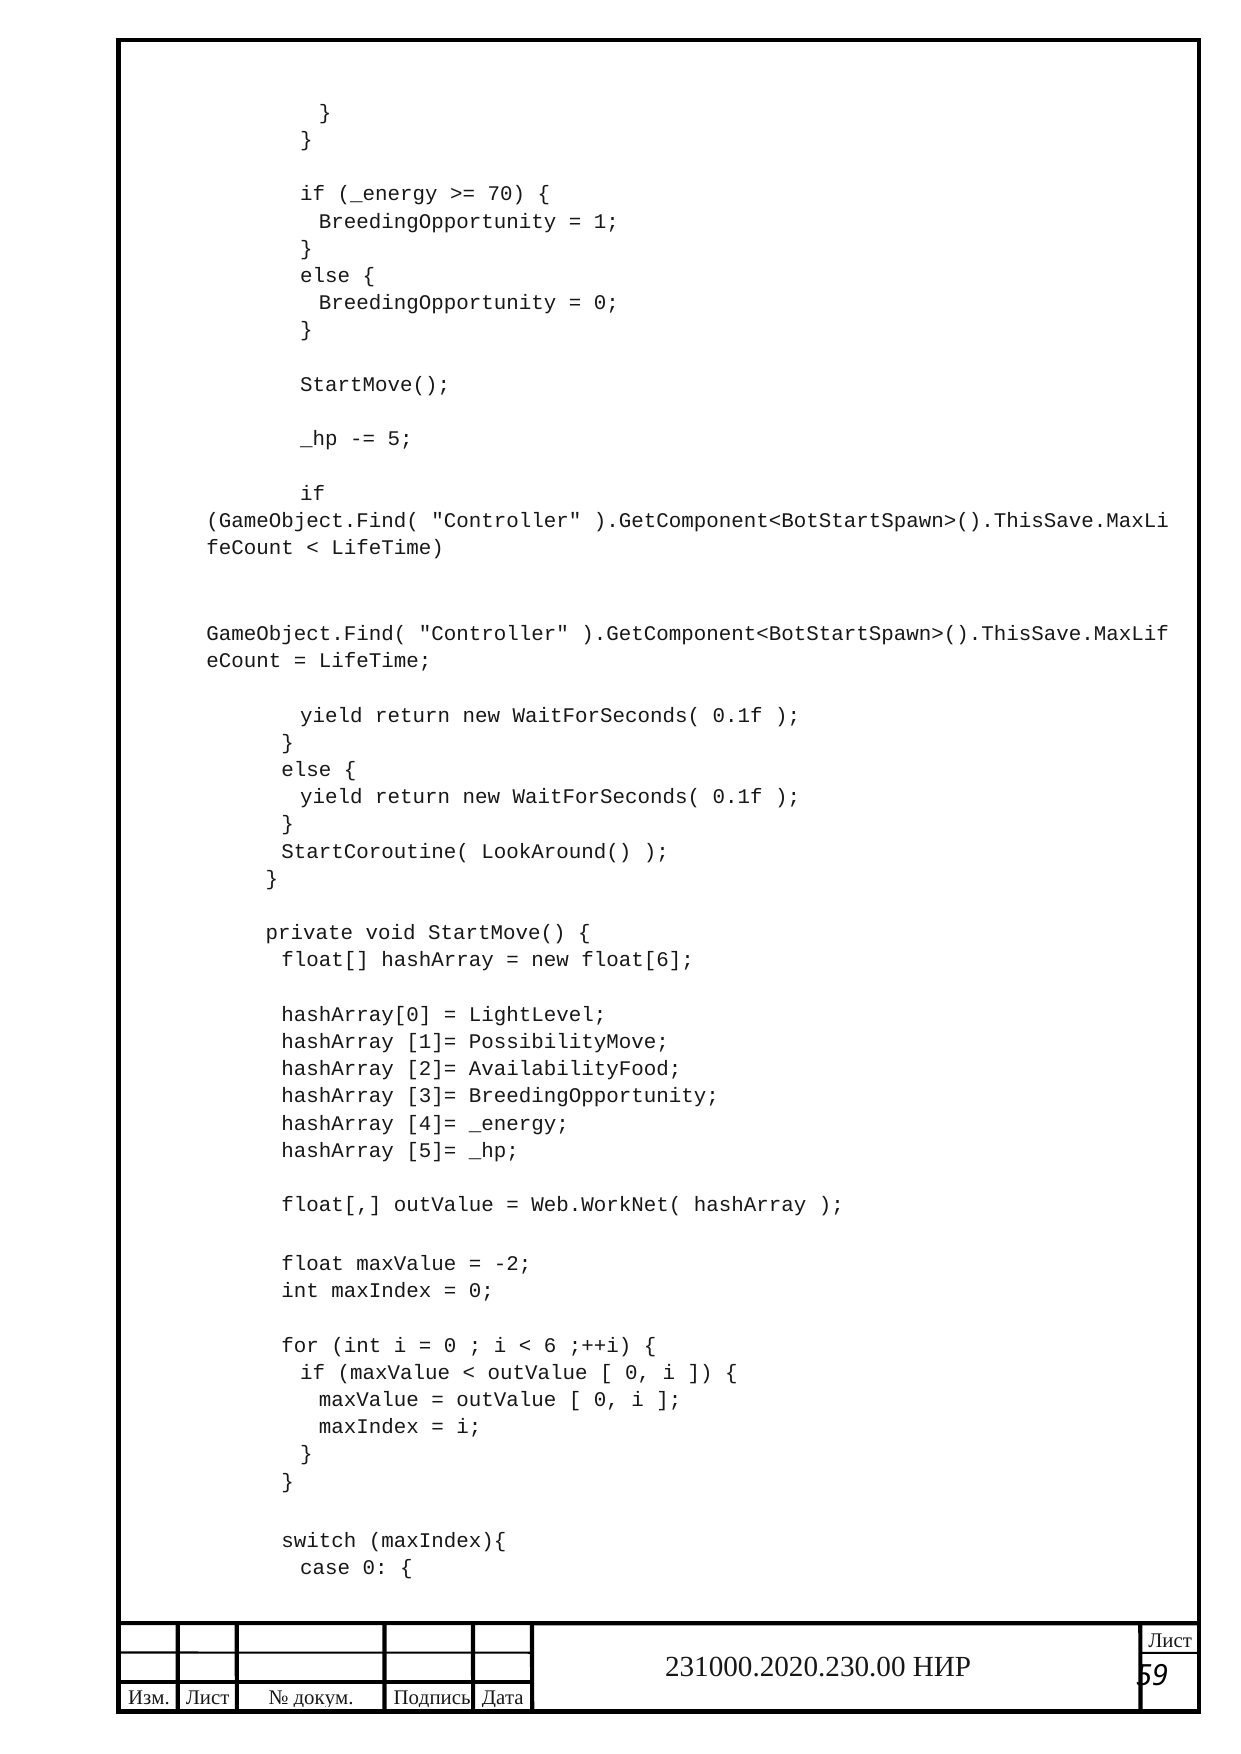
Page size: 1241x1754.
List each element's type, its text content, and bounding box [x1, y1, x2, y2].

text if (GameObject.Find( "Controller" ).GetComponent<BotStartSpawn>().ThisSave.MaxLifeCount < LifeTime) [206, 482, 1181, 561]
text float[,] outValue = Web.WorkNet( hashArray ); [206, 1194, 1181, 1218]
text StartMove(); [206, 374, 1181, 397]
text maxValue = outValue [ 0, i ]; [206, 1389, 1181, 1413]
text } [206, 732, 1181, 756]
text hashArray [2]= AvailabilityFood; [206, 1058, 1181, 1082]
text hashArray [3]= BreedingOpportunity; [206, 1085, 1181, 1109]
text yield return new WaitForSeconds( 0.1f ); [206, 786, 1181, 810]
text switch (maxIndex){ [206, 1530, 1181, 1553]
text } [206, 1443, 1181, 1467]
text } [206, 238, 1181, 261]
text _hp -= 5; [206, 428, 1181, 452]
text private void StartMove() { [206, 922, 1181, 946]
text hashArray [5]= _hp; [206, 1140, 1181, 1163]
text case 0: { [206, 1557, 1181, 1581]
text yield return new WaitForSeconds( 0.1f ); [206, 705, 1181, 728]
text } [206, 129, 1181, 153]
text else { [206, 759, 1181, 783]
text StartCoroutine( LookAround() ); [206, 841, 1181, 864]
text hashArray [1]= PossibilityMove; [206, 1031, 1181, 1054]
text hashArray [4]= _energy; [206, 1112, 1181, 1136]
text float[] hashArray = new float[6]; [206, 949, 1181, 973]
text } [206, 319, 1181, 343]
text } [206, 1471, 1181, 1494]
text if (maxValue < outValue [ 0, i ]) { [206, 1362, 1181, 1386]
text hashArray[0] = LightLevel; [206, 1004, 1181, 1027]
text } [206, 102, 1181, 126]
text maxIndex = i; [206, 1416, 1181, 1440]
text else { [206, 265, 1181, 289]
text float maxValue = -2; [206, 1253, 1181, 1277]
text BreedingOpportunity = 0; [206, 292, 1181, 316]
text GameObject.Find( "Controller" ).GetComponent<BotStartSpawn>().ThisSave.MaxLifeCount = LifeTime; [206, 564, 1181, 674]
text } [206, 813, 1181, 837]
text int maxIndex = 0; [206, 1280, 1181, 1304]
text for (int i = 0 ; i < 6 ;++i) { [206, 1335, 1181, 1358]
text } [206, 868, 1181, 891]
text if (_energy >= 70) { [206, 183, 1181, 207]
text BreedingOpportunity = 1; [206, 211, 1181, 234]
